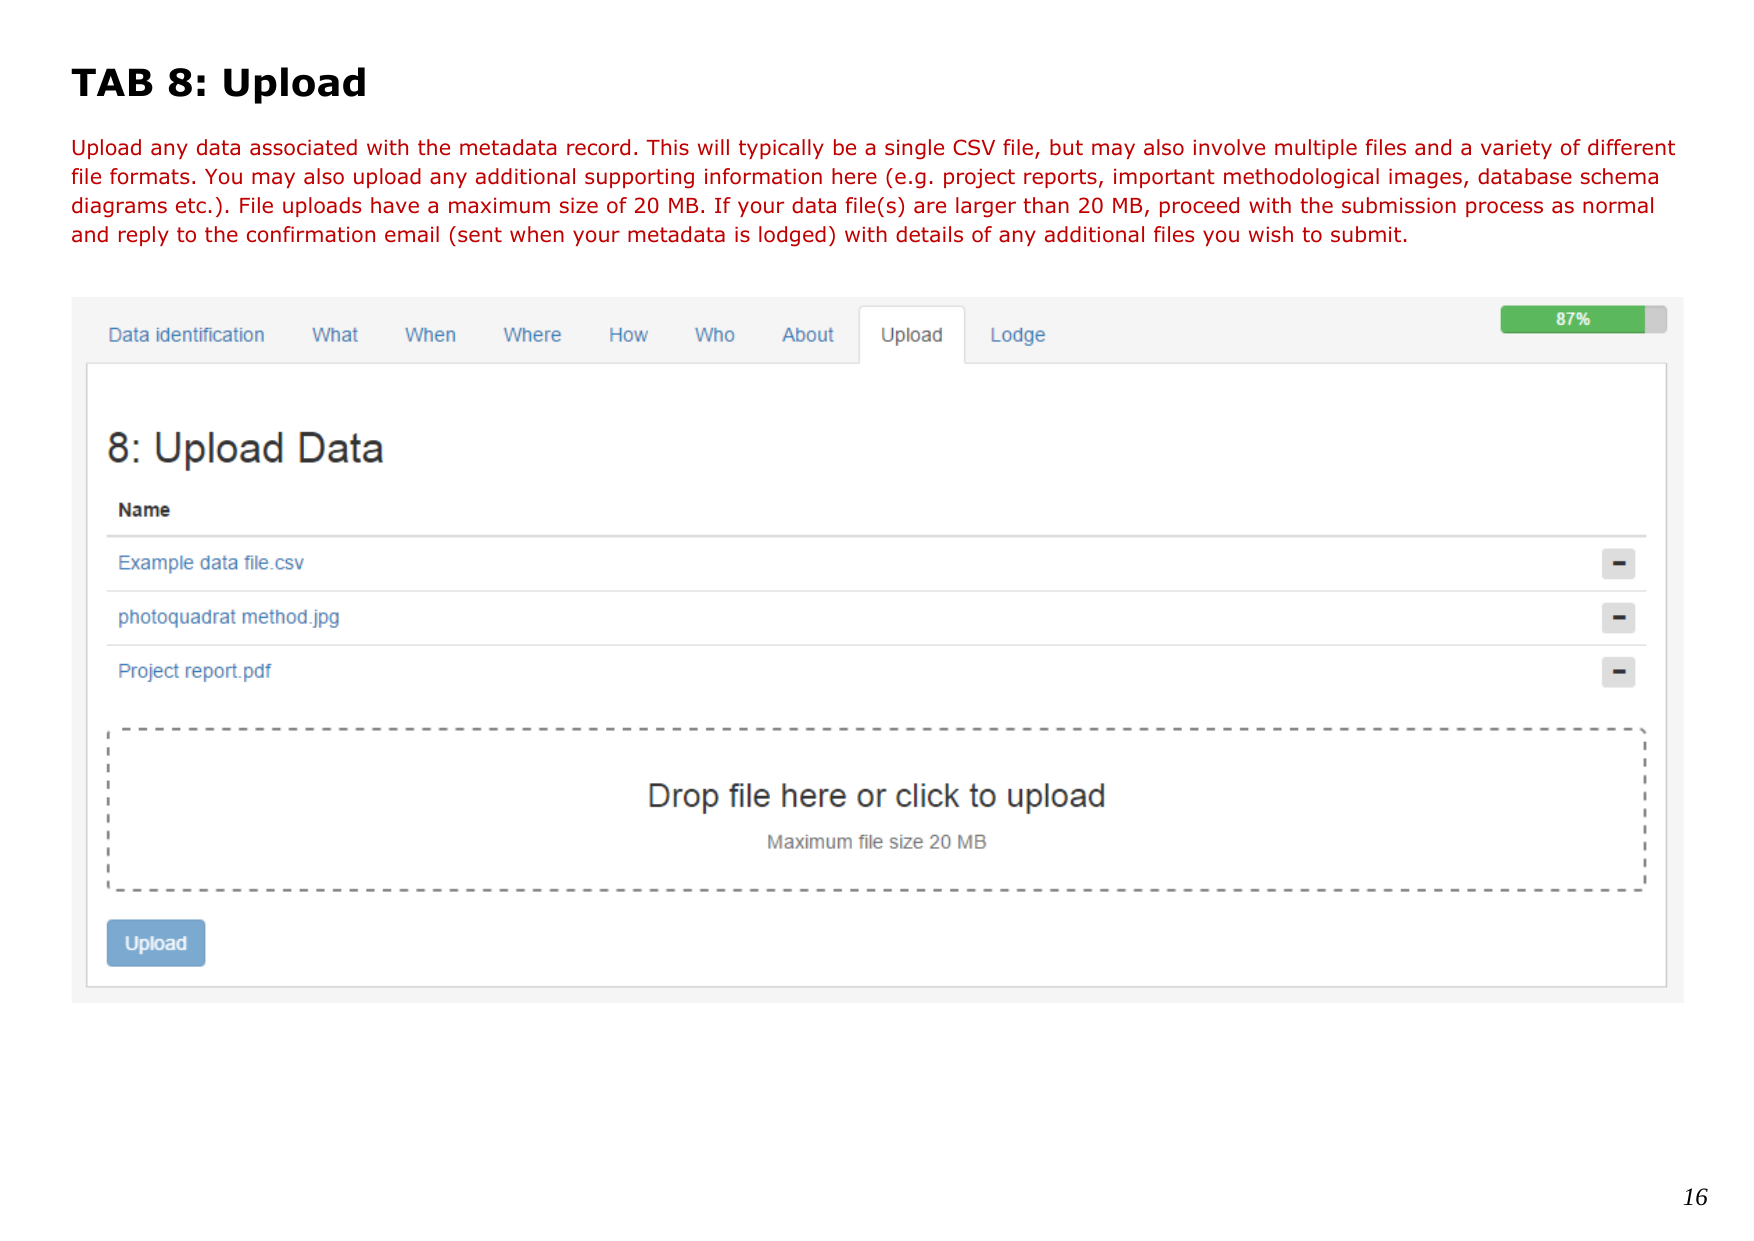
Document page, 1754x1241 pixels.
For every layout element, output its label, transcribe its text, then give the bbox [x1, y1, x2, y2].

text Upload any data associated with the metadata record. This will typically be a single CSV file, but may also involve multiple files and a variety of different file formats. You may also upload any additional supporting information here (e.g. project reports, important methodological images, database schema diagrams etc.). File uploads have a maximum size of 20 MB. If your data file(s) are larger than 20 MB, proceed with the submission process as normal and reply to the confirmation email (sent when your metadata is lodged) with details of any additional files you wish to submit. [71, 135, 1683, 247]
picture [71, 297, 1684, 1003]
subtitle TAB 8: Upload [71, 59, 1683, 105]
